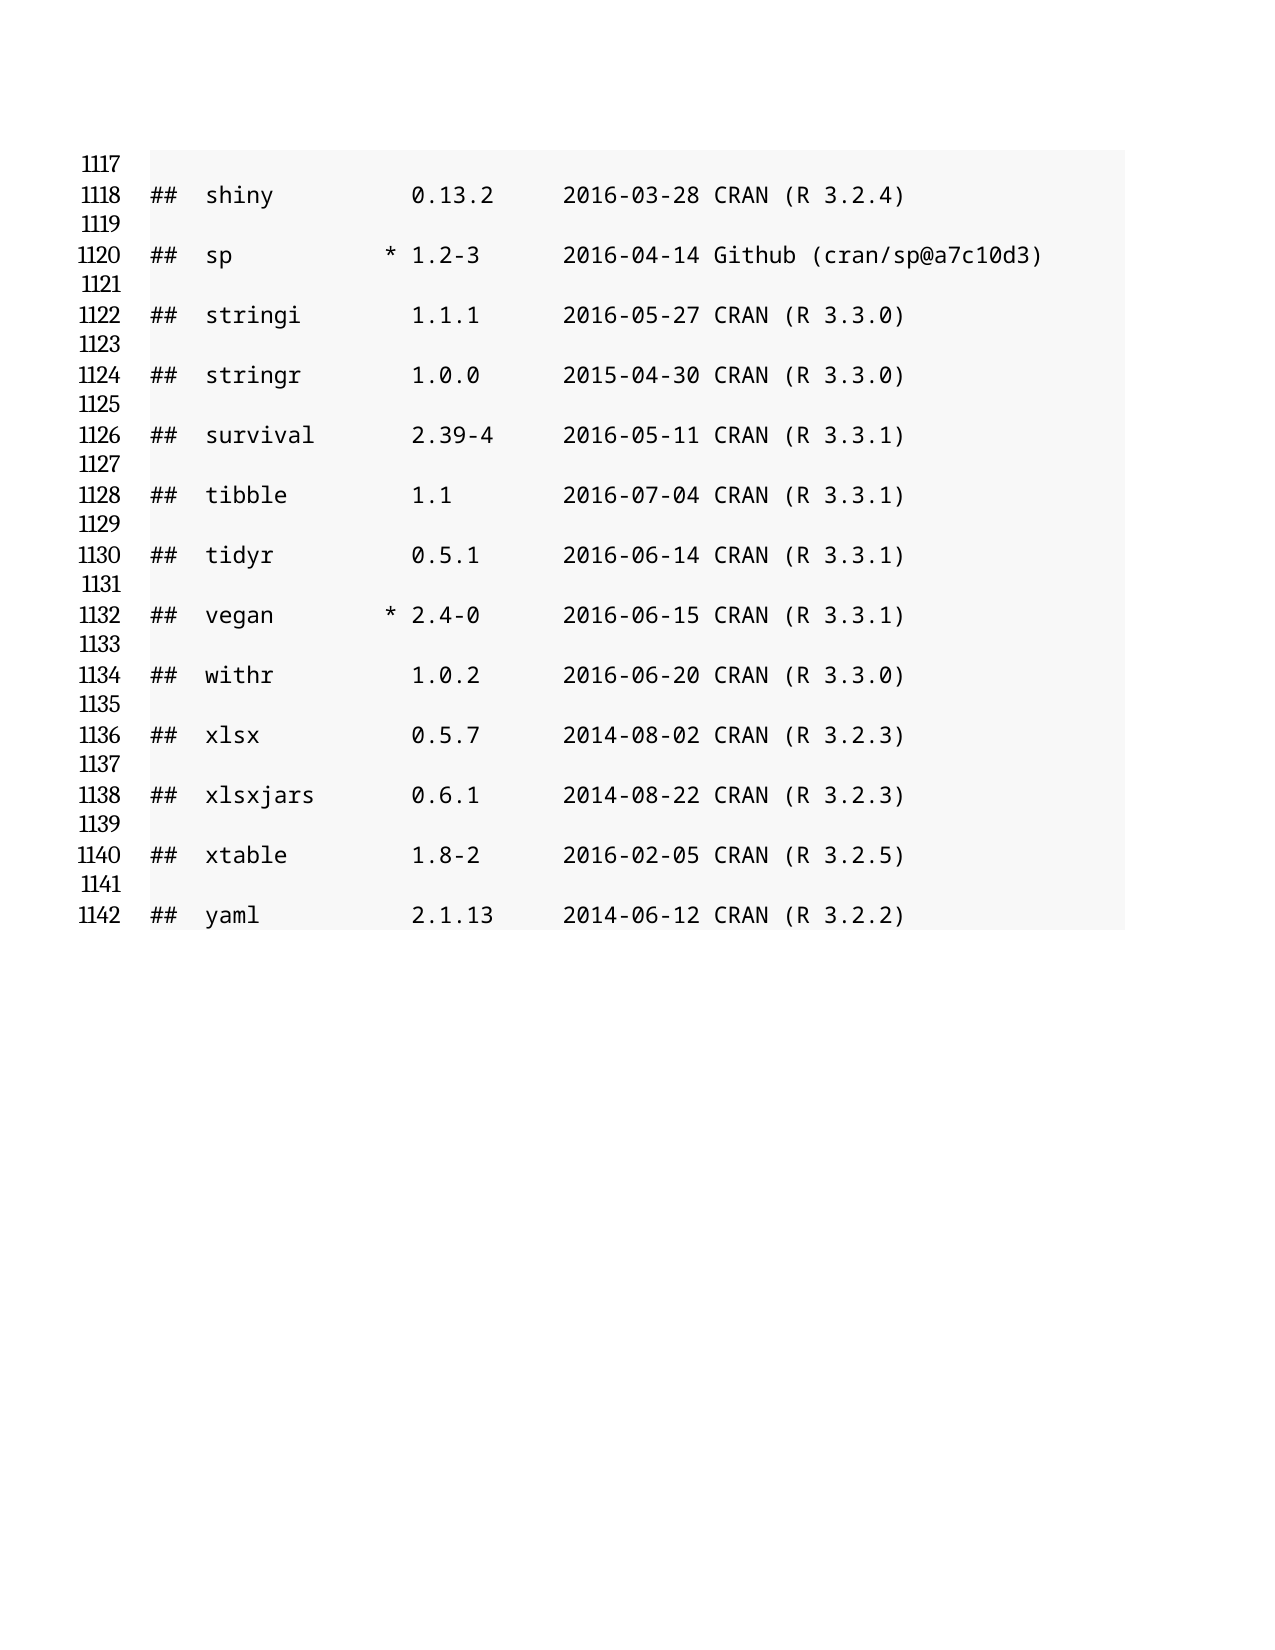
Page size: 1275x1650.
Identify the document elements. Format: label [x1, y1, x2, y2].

text [150, 150, 1125, 930]
